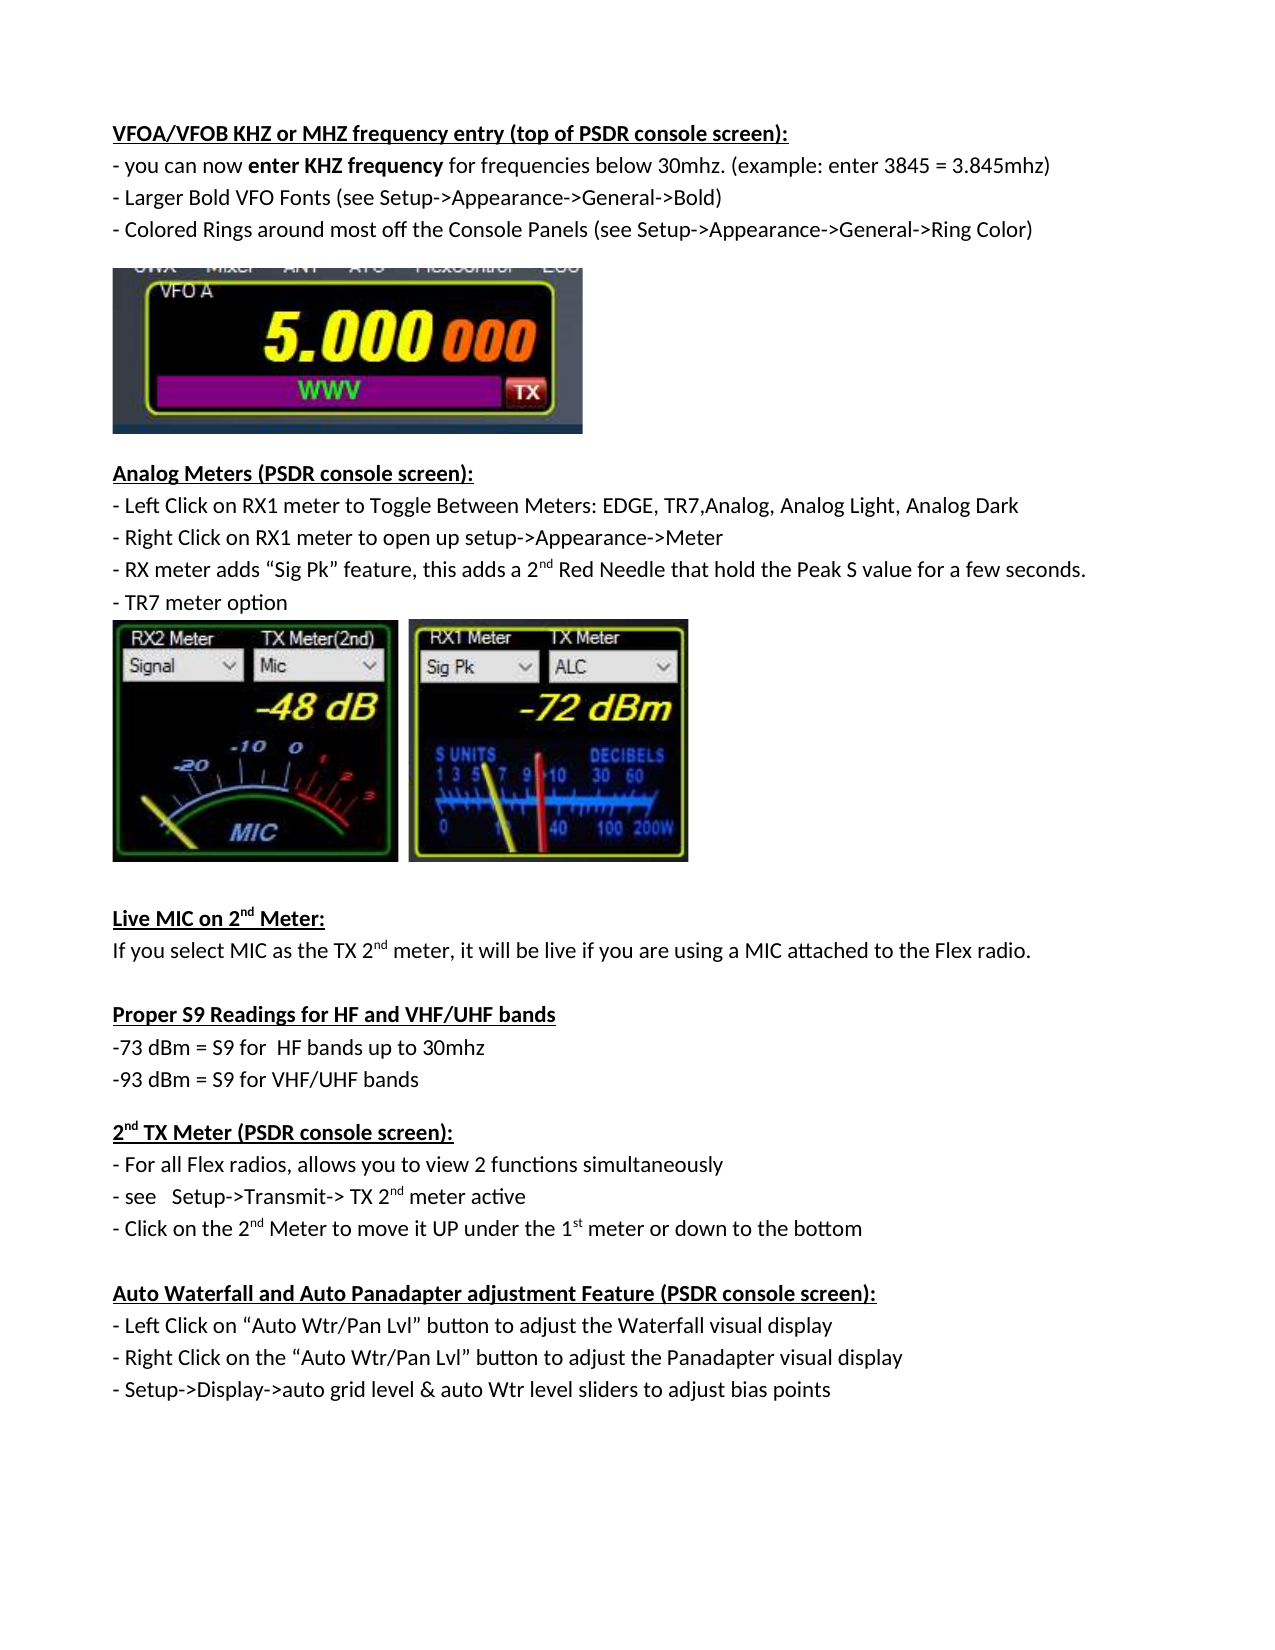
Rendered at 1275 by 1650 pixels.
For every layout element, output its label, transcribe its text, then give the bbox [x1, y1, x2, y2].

text 2nd TX Meter (PSDR console screen): - For all Flex radios, allows you to view 2 functions simultaneously - see Setup->Transmit-> TX 2nd meter active - Click on the 2nd Meter to move it UP under the 1st meter or down to the bottom Auto Waterfall and Auto Panadapter adjustment Feature (PSDR console screen): - Left Click on “Auto Wtr/Pan Lvl” button to adjust the Waterfall visual display - Right Click on the “Auto Wtr/Pan Lvl” button to adjust the Panadapter visual display - Setup->Display->auto grid level & auto Wtr level sliders to adjust bias points [112, 1118, 1162, 1403]
text VFOA/VFOB KHZ or MHZ frequency entry (top of PSDR console screen): - you can now enter KHZ frequency for frequencies below 30mhz. (example: enter 3845 = 3.845mhz) - Larger Bold VFO Fonts (see Setup->Appearance->General->Bold) - Colored Rings around most off the Console Panels (see Setup->Appearance->General->Ring Color) [112, 119, 1162, 243]
text Analog Meters (PSDR console screen): - Left Click on RX1 meter to Toggle Between Meters: EDGE, TR7,Analog, Analog Light, Analog Dark - Right Click on RX1 meter to open up setup->Appearance->Meter - RX meter adds “Sig Pk” feature, this adds a 2nd Red Needle that hold the Peak S value for a few seconds. - TR7 meter option Live MIC on 2nd Meter: If you select MIC as the TX 2nd meter, it will be live if you are using a MIC attached to the Flex radio. Proper S9 Readings for HF and VHF/UHF bands -73 dBm = S9 for HF bands up to 30mhz -93 dBm = S9 for VHF/UHF bands [112, 459, 1162, 1093]
picture [112, 268, 583, 434]
picture [112, 620, 399, 862]
picture [408, 619, 689, 862]
